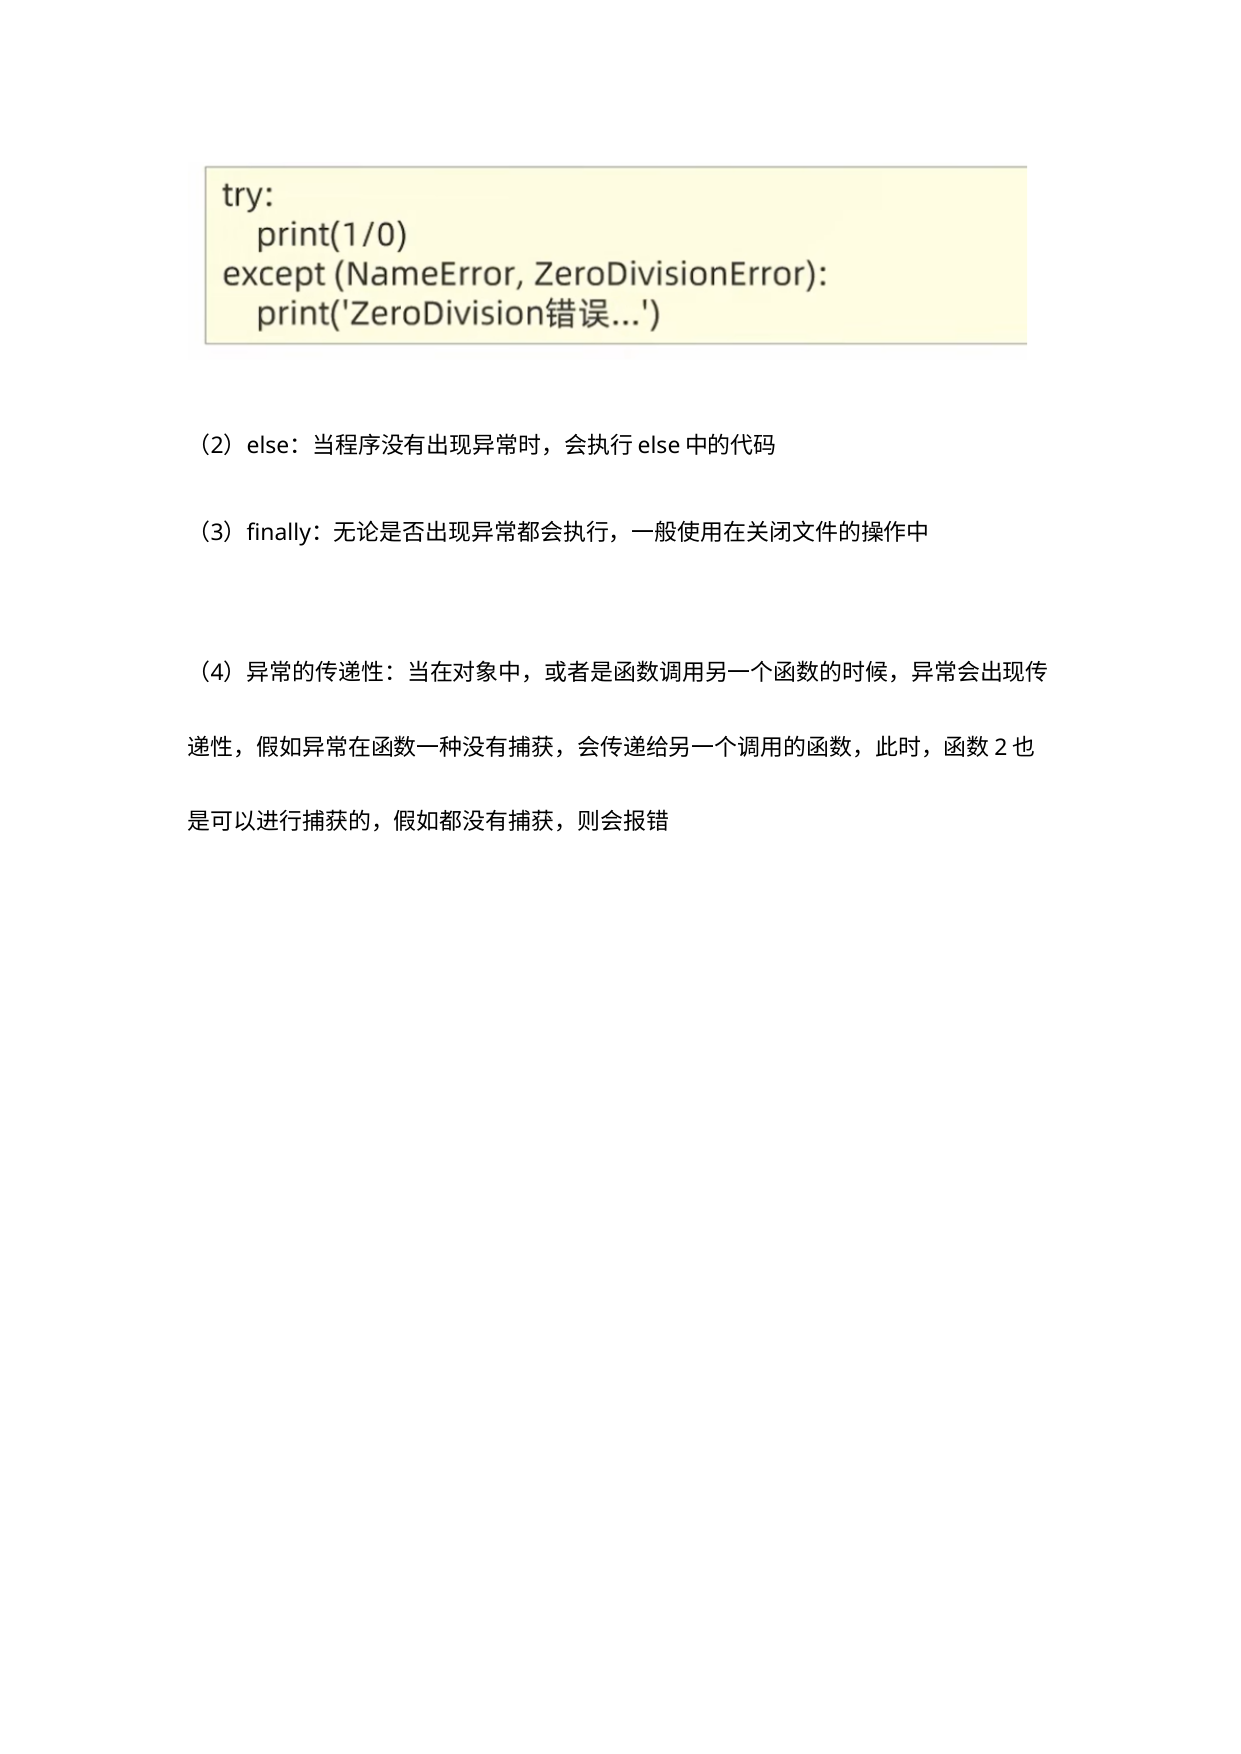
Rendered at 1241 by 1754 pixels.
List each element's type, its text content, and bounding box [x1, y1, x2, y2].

text （4）异常的传递性：当在对象中，或者是函数调用另一个函数的时候，异常会出现传递性，假如异常在函数一种没有捕获，会传递给另一个调用的函数，此时，函数2也是可以进行捕获的，假如都没有捕获，则会报错 [187, 638, 1053, 852]
picture [187, 162, 1028, 360]
text （2）else：当程序没有出现异常时，会执行else中的代码 [187, 411, 1053, 476]
text （3）finally：无论是否出现异常都会执行，一般使用在关闭文件的操作中 [187, 497, 1053, 562]
